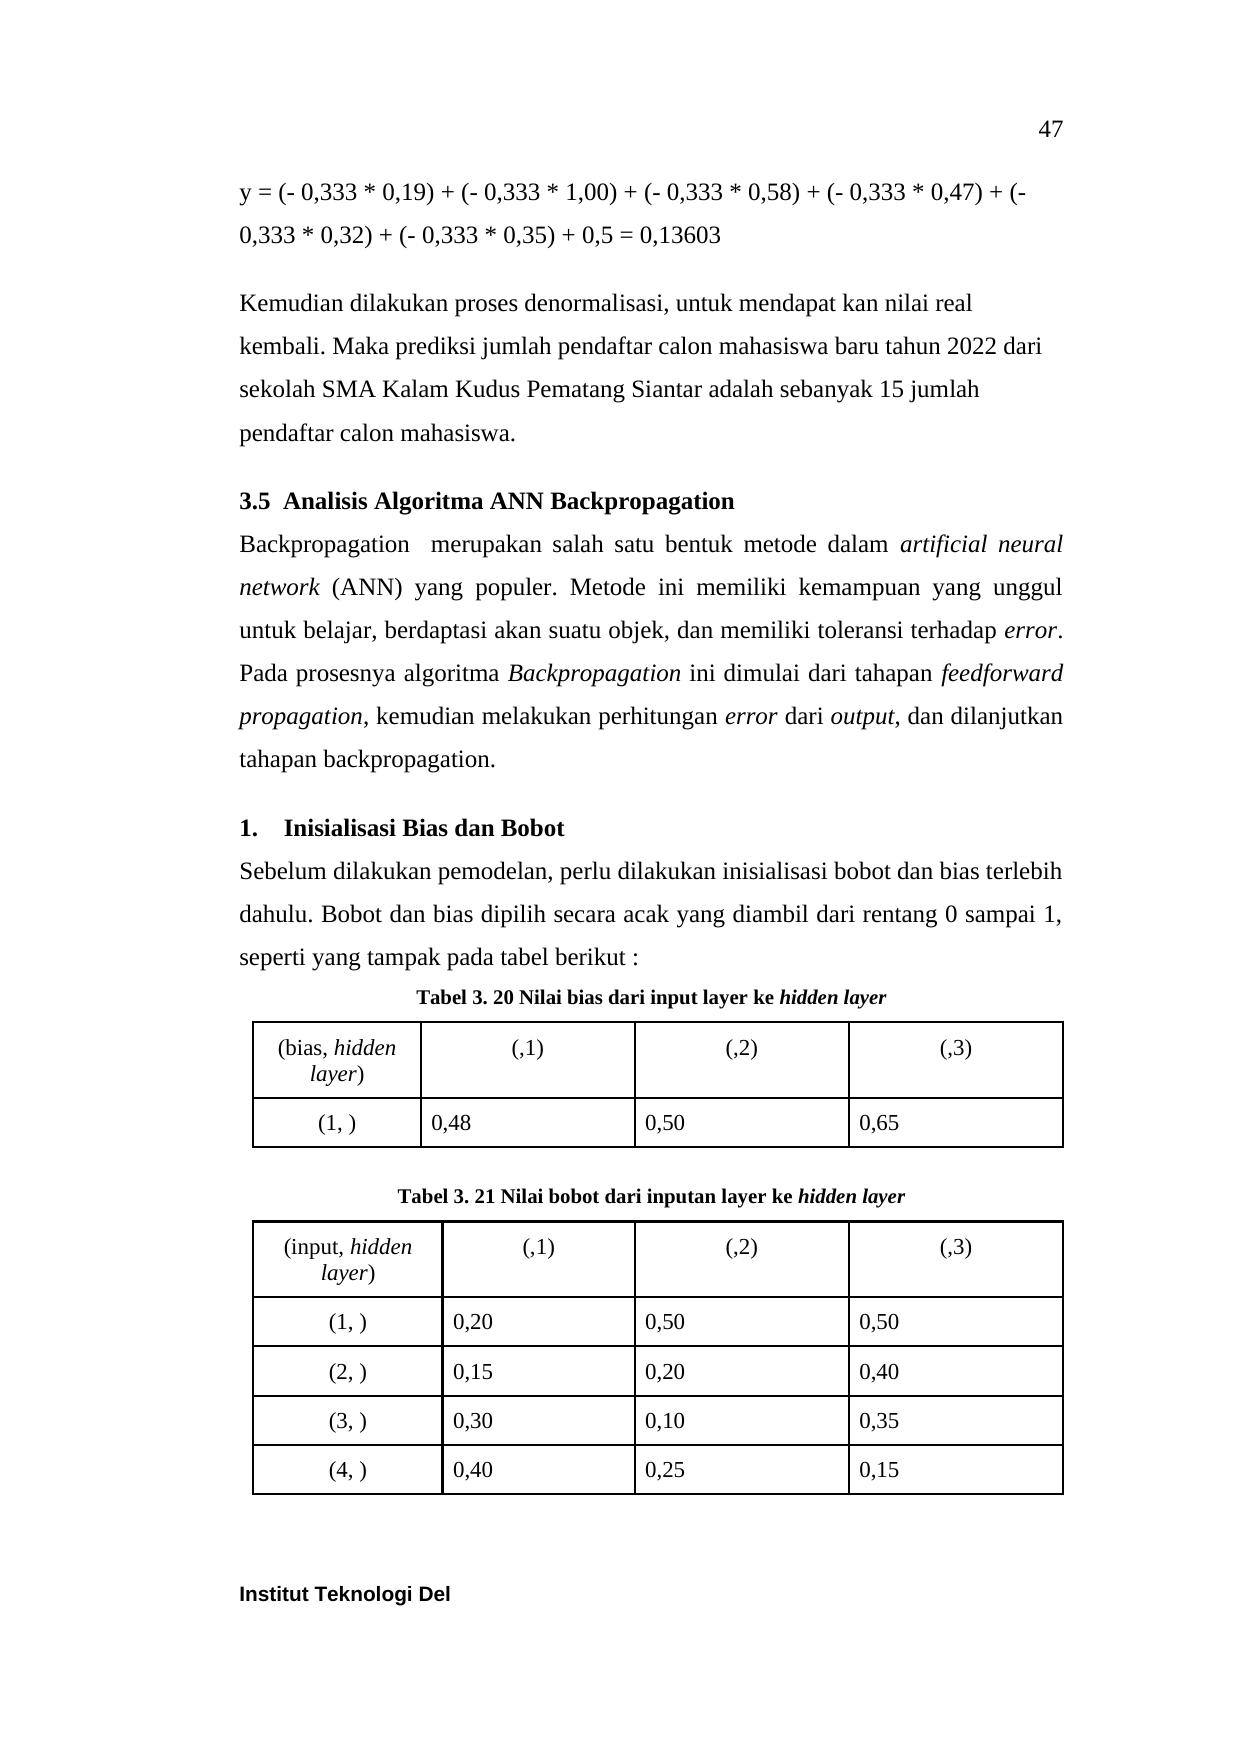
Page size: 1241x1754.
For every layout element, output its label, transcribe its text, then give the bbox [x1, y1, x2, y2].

table_cell 0,10 [636, 1397, 848, 1444]
table_cell 0,30 [444, 1397, 634, 1444]
text y = (- 0,333 * 0,19) + (- 0,333 * 1,00) + (- 0,333 * 0,58) + (- 0,333 * 0,47) + (- 0,333 * 0,32) + (- 0,333 * 0,35) + 0,5 = 0,13603 [239, 177, 1063, 249]
table_header (,3) [850, 1223, 1062, 1296]
table_header (,3) [850, 1023, 1062, 1097]
table_cell 0,20 [636, 1347, 848, 1394]
table_cell 0,65 [850, 1099, 1062, 1146]
table_header (bias, hidden layer) [254, 1023, 420, 1097]
table_cell (4, ) [254, 1446, 441, 1493]
table_cell 0,20 [444, 1298, 634, 1345]
table_header (,1) [444, 1223, 634, 1296]
table_header (,2) [636, 1023, 848, 1097]
text Kemudian dilakukan proses denormalisasi, untuk mendapat kan nilai real kembali. Maka prediksi jumlah pendaftar calon mahasiswa baru tahun 2022 dari sekolah SMA Kalam Kudus Pematang Siantar adalah sebanyak 15 jumlah pendaftar calon mahasiswa. [239, 288, 1063, 446]
table_cell (2, ) [254, 1347, 441, 1394]
table_cell 0,15 [444, 1347, 634, 1394]
text Tabel 3. 21 Nilai bobot dari inputan layer ke hidden layer [239, 1184, 1063, 1208]
table_cell (3, ) [254, 1397, 441, 1444]
table_cell 0,48 [422, 1099, 634, 1146]
table_cell 0,40 [850, 1347, 1062, 1394]
table_cell 0,15 [850, 1446, 1062, 1493]
table_cell 0,50 [636, 1099, 848, 1146]
table_cell (1, ) [254, 1099, 420, 1146]
subtitle 3.5 Analisis Algoritma ANN Backpropagation [239, 486, 1063, 514]
text Backpropagation merupakan salah satu bentuk metode dalam artificial neural network (ANN) yang populer. Metode ini memiliki kemampuan yang unggul untuk belajar, berdaptasi akan suatu objek, dan memiliki toleransi terhadap error. Pada prosesnya algoritma Backpropagation ini dimulai dari tahapan feedforward propagation, kemudian melakukan perhitungan error dari output, dan dilanjutkan tahapan backpropagation. [239, 529, 1063, 773]
table_header (input, hidden layer) [254, 1223, 441, 1296]
text Sebelum dilakukan pemodelan, perlu dilakukan inisialisasi bobot dan bias terlebih dahulu. Bobot dan bias dipilih secara acak yang diambil dari rentang 0 sampai 1, seperti yang tampak pada tabel berikut : [239, 856, 1063, 971]
table_cell 0,35 [850, 1397, 1062, 1444]
list Inisialisasi Bias dan Bobot [239, 813, 1063, 841]
table_cell (1, ) [254, 1298, 441, 1345]
table_cell 0,25 [636, 1446, 848, 1493]
table_cell 0,50 [636, 1298, 848, 1345]
text Tabel 3. 20 Nilai bias dari input layer ke hidden layer [239, 985, 1063, 1009]
table_cell 0,50 [850, 1298, 1062, 1345]
table_header (,2) [636, 1223, 848, 1296]
table_header (,1) [422, 1023, 634, 1097]
table_cell 0,40 [444, 1446, 634, 1493]
